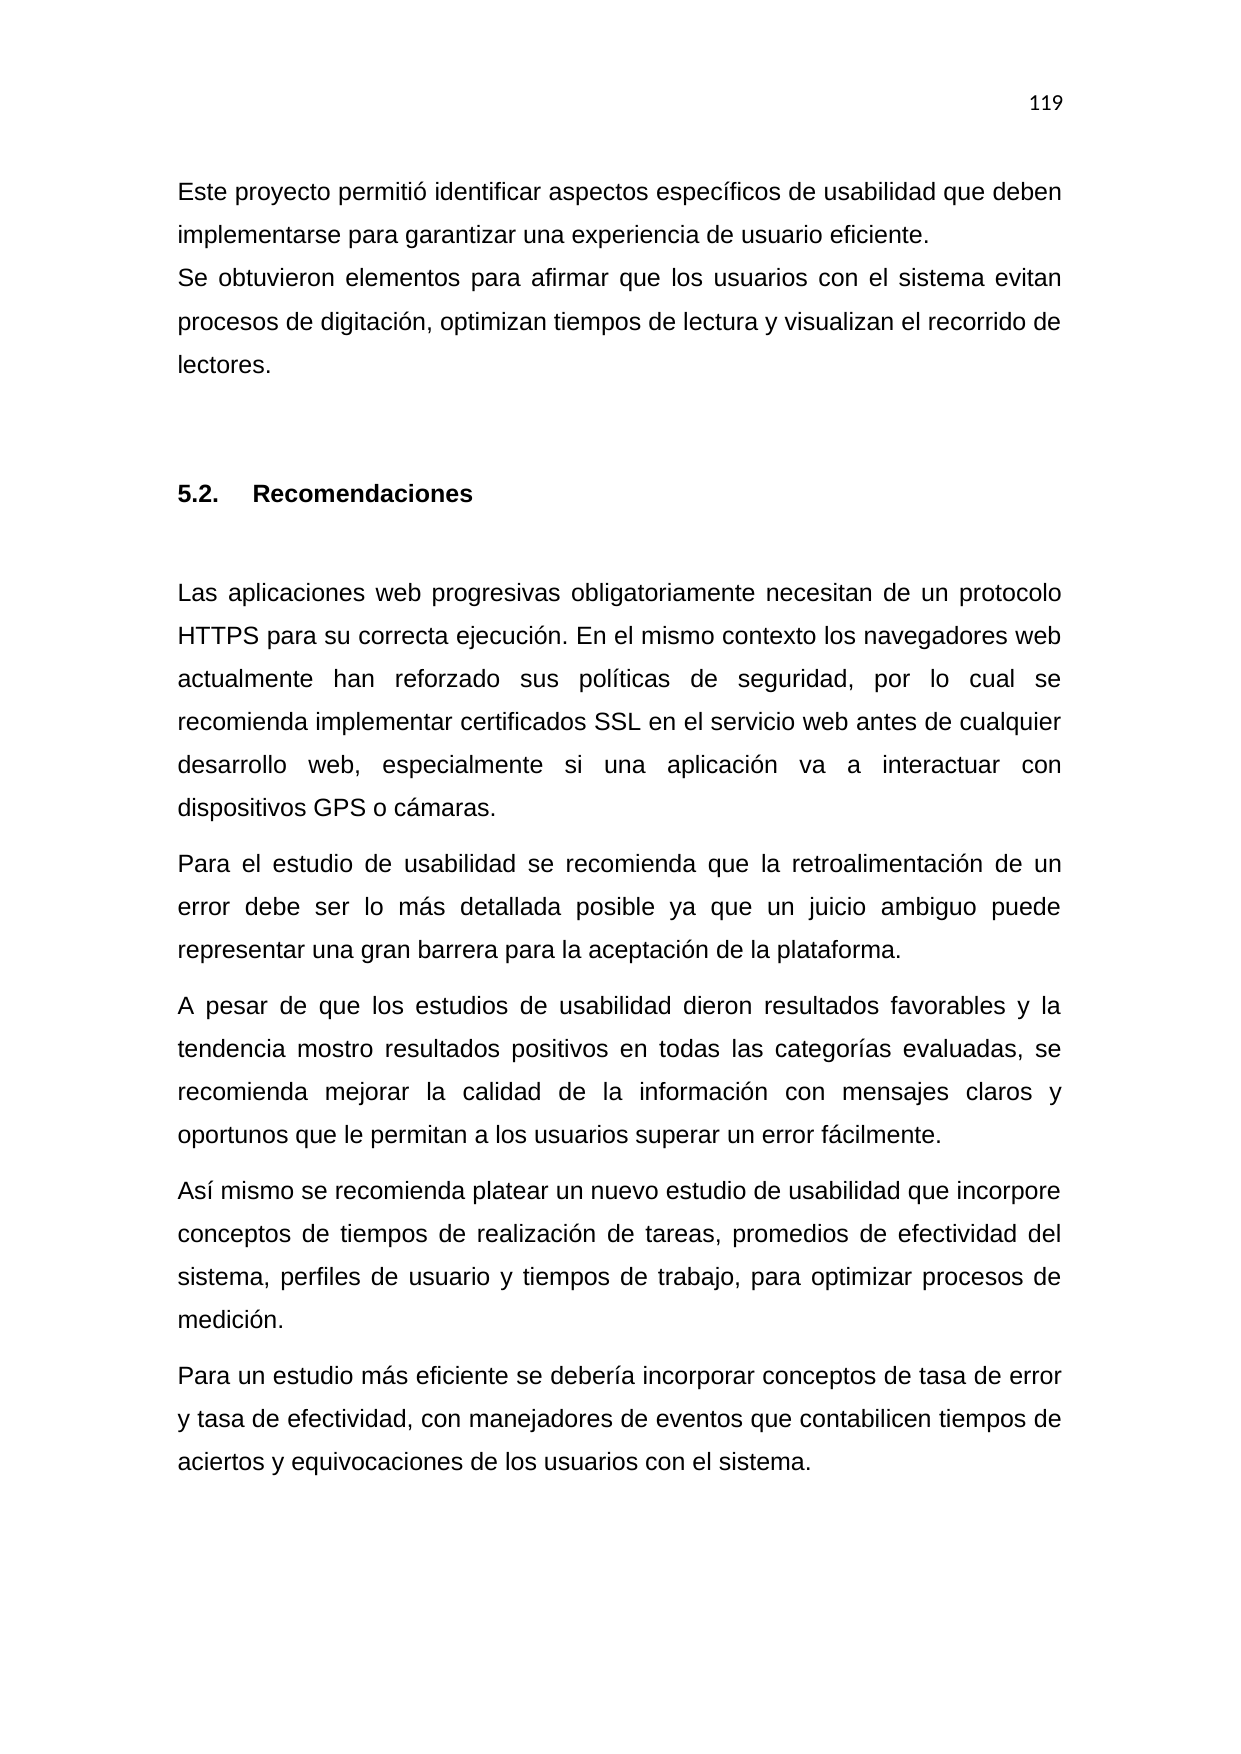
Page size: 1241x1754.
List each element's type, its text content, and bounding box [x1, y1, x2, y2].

text Las aplicaciones web progresivas obligatoriamente necesitan de un protocolo HTTPS para su correcta ejecución. En el mismo contexto los navegadores web actualmente han reforzado sus políticas de seguridad, por lo cual se recomienda implementar certificados SSL en el servicio web antes de cualquier desarrollo web, especialmente si una aplicación va a interactuar con dispositivos GPS o cámaras. [177, 578, 1063, 822]
subtitle Este proyecto permitió identificar aspectos específicos de usabilidad que deben implementarse para garantizar una experiencia de usuario eficiente. [177, 177, 1063, 249]
text Así mismo se recomienda platear un nuevo estudio de usabilidad que incorpore conceptos de tiempos de realización de tareas, promedios de efectividad del sistema, perfiles de usuario y tiempos de trabajo, para optimizar procesos de medición. [177, 1176, 1063, 1334]
subtitle Recomendaciones [177, 479, 1063, 508]
subtitle Se obtuvieron elementos para afirmar que los usuarios con el sistema evitan procesos de digitación, optimizan tiempos de lectura y visualizan el recorrido de lectores. [177, 263, 1063, 378]
text A pesar de que los estudios de usabilidad dieron resultados favorables y la tendencia mostro resultados positivos en todas las categorías evaluadas, se recomienda mejorar la calidad de la información con mensajes claros y oportunos que le permitan a los usuarios superar un error fácilmente. [177, 991, 1063, 1149]
text Para un estudio más eficiente se debería incorporar conceptos de tasa de error y tasa de efectividad, con manejadores de eventos que contabilicen tiempos de aciertos y equivocaciones de los usuarios con el sistema. [177, 1361, 1063, 1476]
text Para el estudio de usabilidad se recomienda que la retroalimentación de un error debe ser lo más detallada posible ya que un juicio ambiguo puede representar una gran barrera para la aceptación de la plataforma. [177, 849, 1063, 964]
